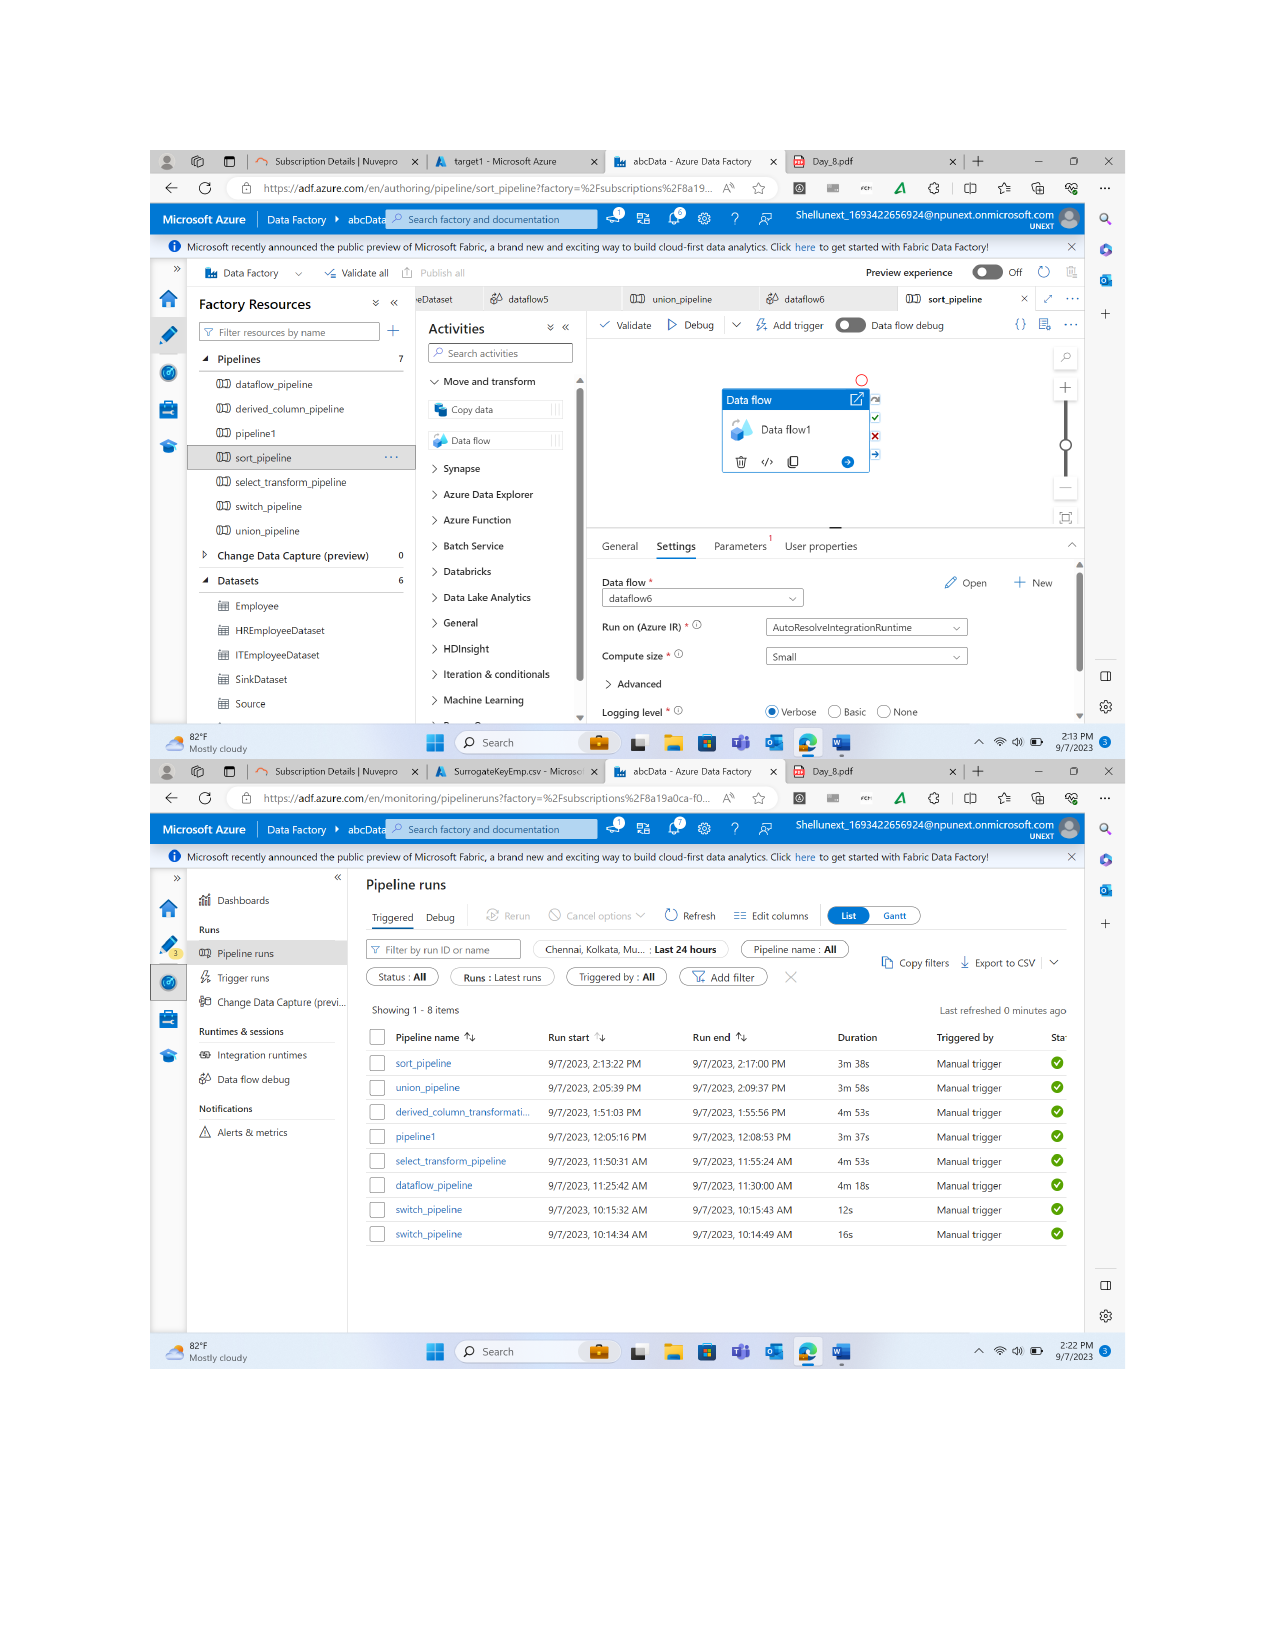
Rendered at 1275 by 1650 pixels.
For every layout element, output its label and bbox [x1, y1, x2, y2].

picture [150, 150, 1125, 1369]
